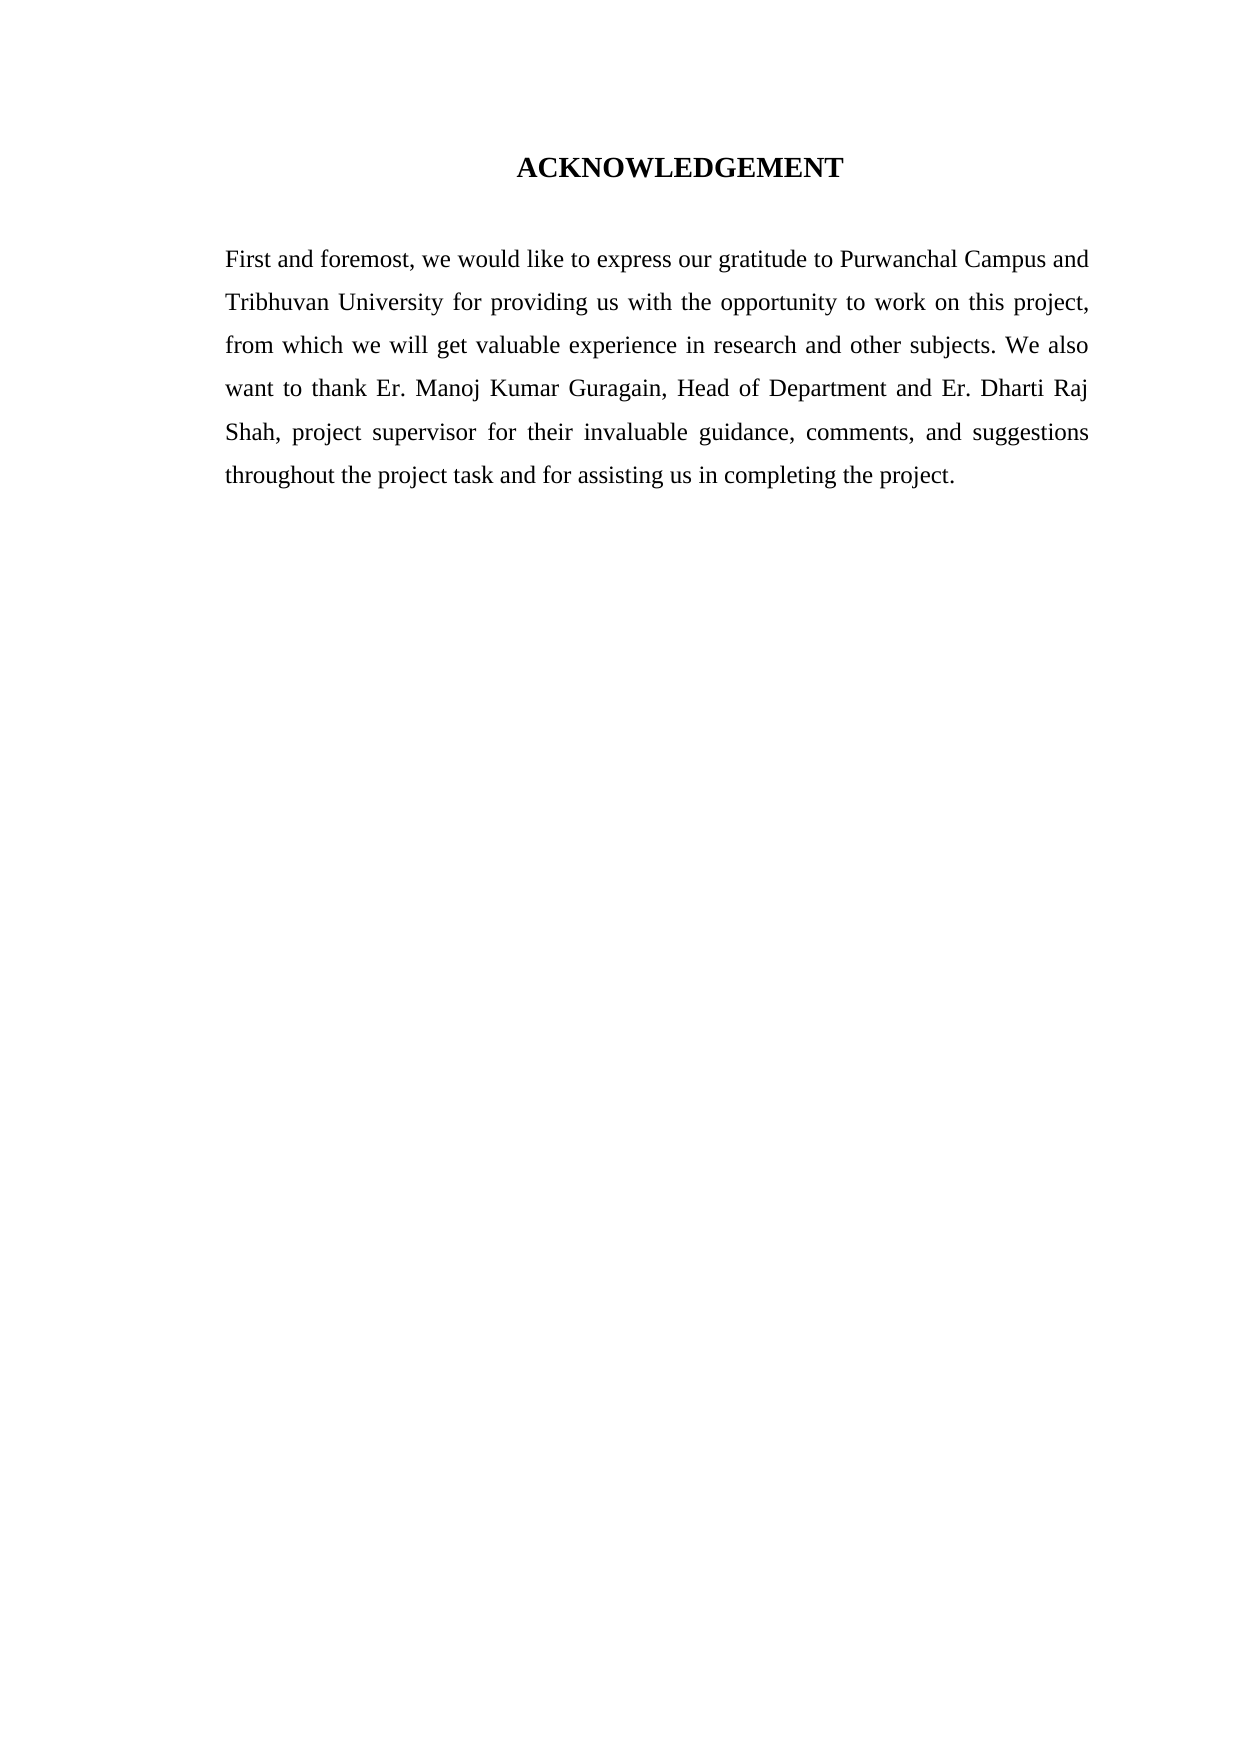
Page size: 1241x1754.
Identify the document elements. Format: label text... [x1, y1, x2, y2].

subtitle ACKNOWLEDGEMENT [270, 150, 1090, 183]
text First and foremost, we would like to express our gratitude to Purwanchal Campus and Tribhuvan University for providing us with the opportunity to work on this project, from which we will get valuable experience in research and other subjects. We also want to thank Er. Manoj Kumar Guragain, Head of Department and Er. Dharti Raj Shah, project supervisor for their invaluable guidance, comments, and suggestions throughout the project task and for assisting us in completing the project. [225, 244, 1090, 488]
